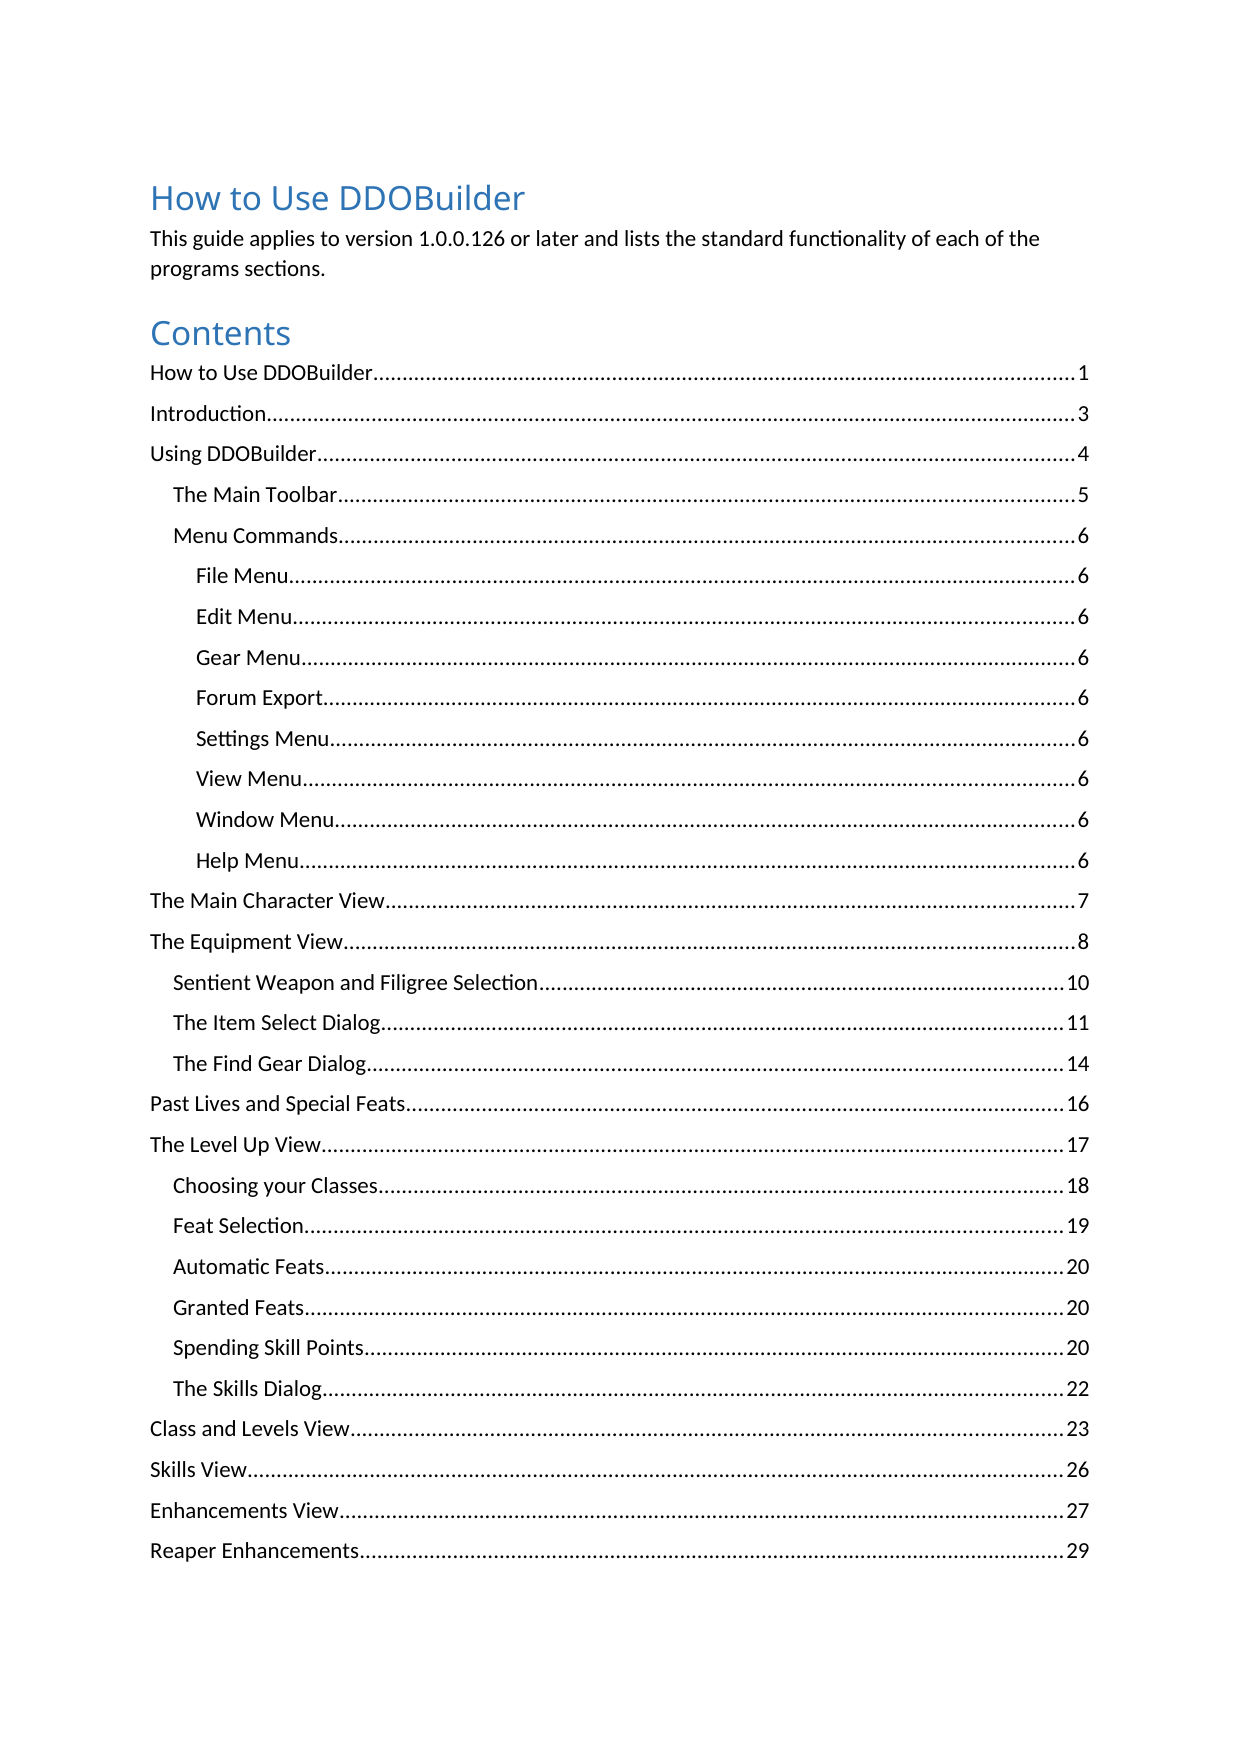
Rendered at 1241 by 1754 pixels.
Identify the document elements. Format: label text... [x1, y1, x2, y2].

text This guide applies to version 1.0.0.126 or later and lists the standard functionality of each of the programs sections. [150, 224, 1090, 282]
subtitle How to Use DDOBuilder [150, 175, 1090, 220]
